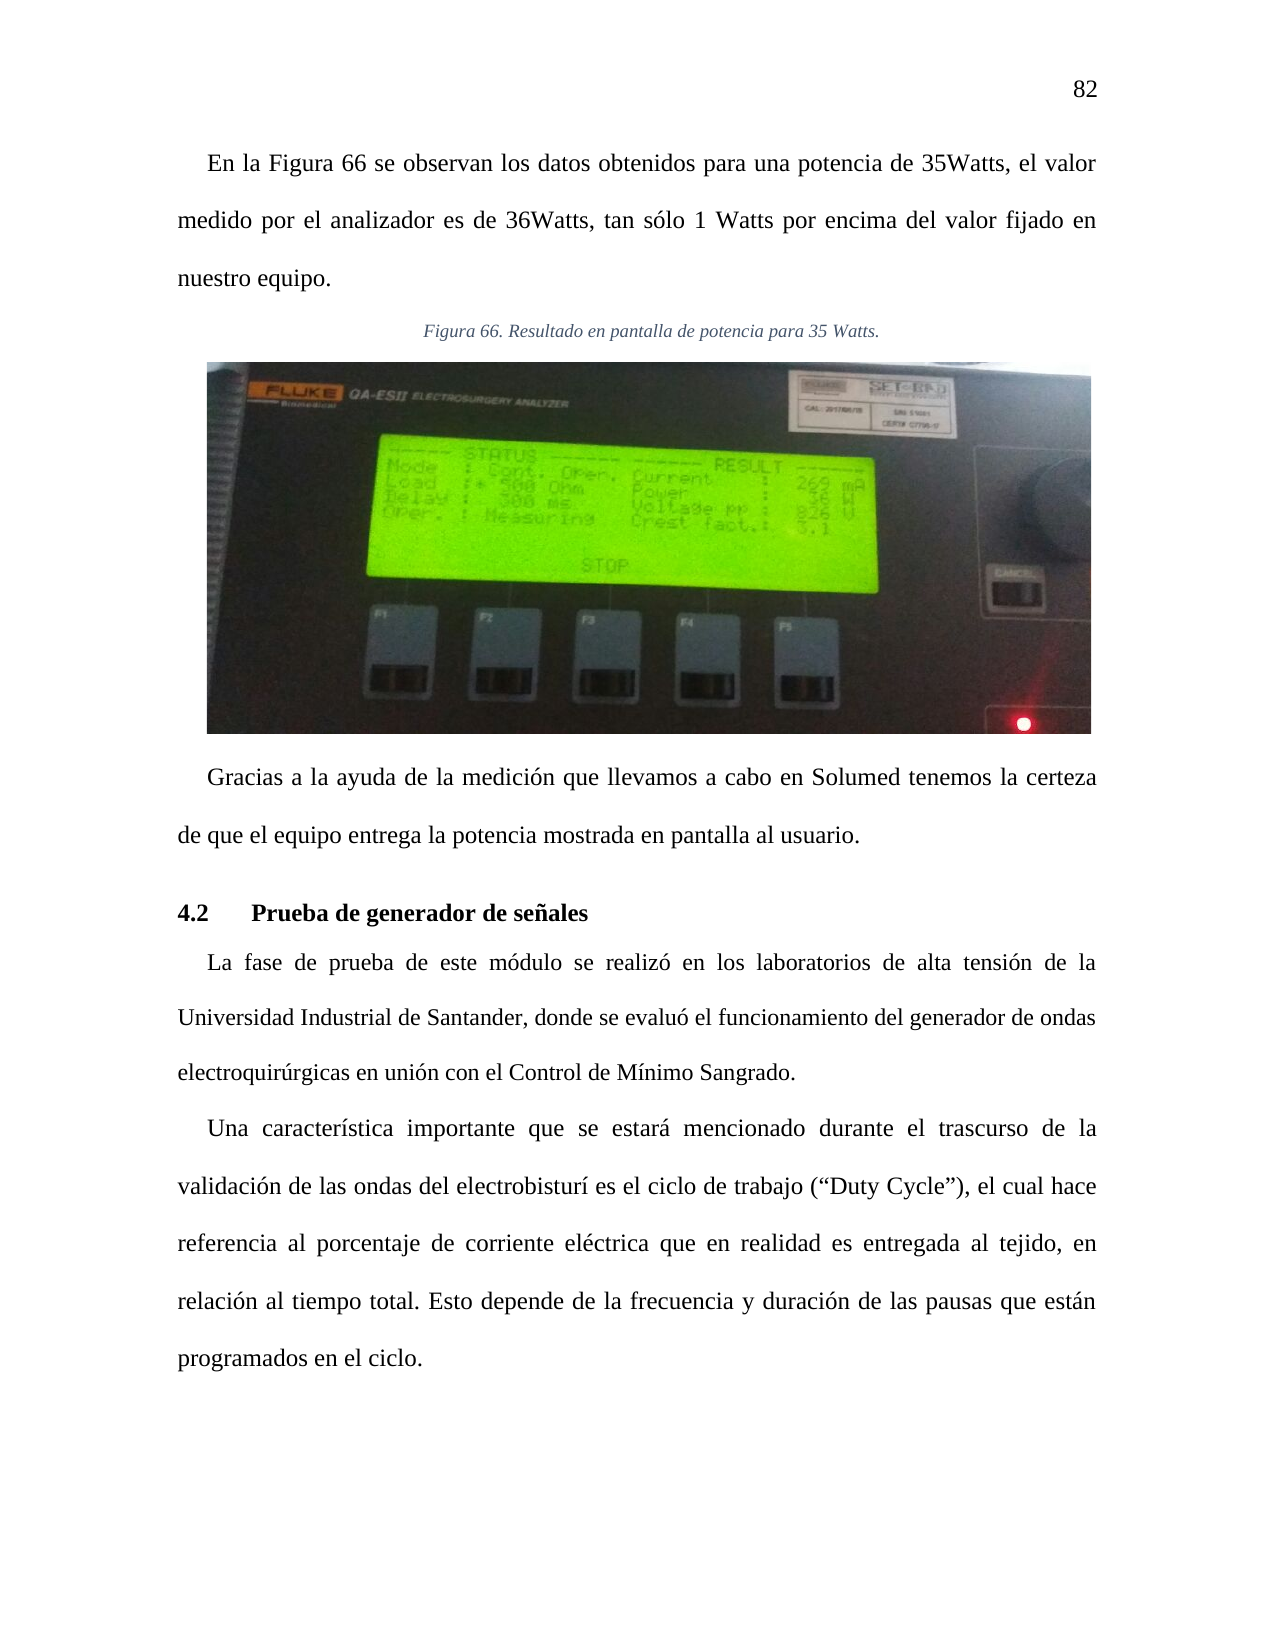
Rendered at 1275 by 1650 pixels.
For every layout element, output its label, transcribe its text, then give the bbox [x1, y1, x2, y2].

text Una característica importante que se estará mencionado durante el trascurso de la validación de las ondas del electrobisturí es el ciclo de trabajo (“Duty Cycle”), el cual hace referencia al porcentaje de corriente eléctrica que en realidad es entregada al tejido, en relación al tiempo total. Esto depende de la frecuencia y duración de las pausas que están programados en el ciclo. [177, 1113, 1098, 1372]
picture [206, 362, 1092, 734]
subtitle Prueba de generador de señales [177, 898, 1098, 927]
text Gracias a la ayuda de la medición que llevamos a cabo en Solumed tenemos la certeza de que el equipo entrega la potencia mostrada en pantalla al usuario. [177, 762, 1098, 848]
text Figura 66. Resultado en pantalla de potencia para 35 Watts. [177, 320, 1098, 342]
text La fase de prueba de este módulo se realizó en los laboratorios de alta tensión de la Universidad Industrial de Santander, donde se evaluó el funcionamiento del generador de ondas electroquirúrgicas en unión con el Control de Mínimo Sangrado. [177, 948, 1098, 1086]
text En la Figura 59 se observan los datos obtenidos para una potencia de 35Watts, el valor medido por el analizador es de 36Watts, tan sólo 1 Watts por encima del valor fijado en nuestro equipo. [177, 148, 1098, 291]
